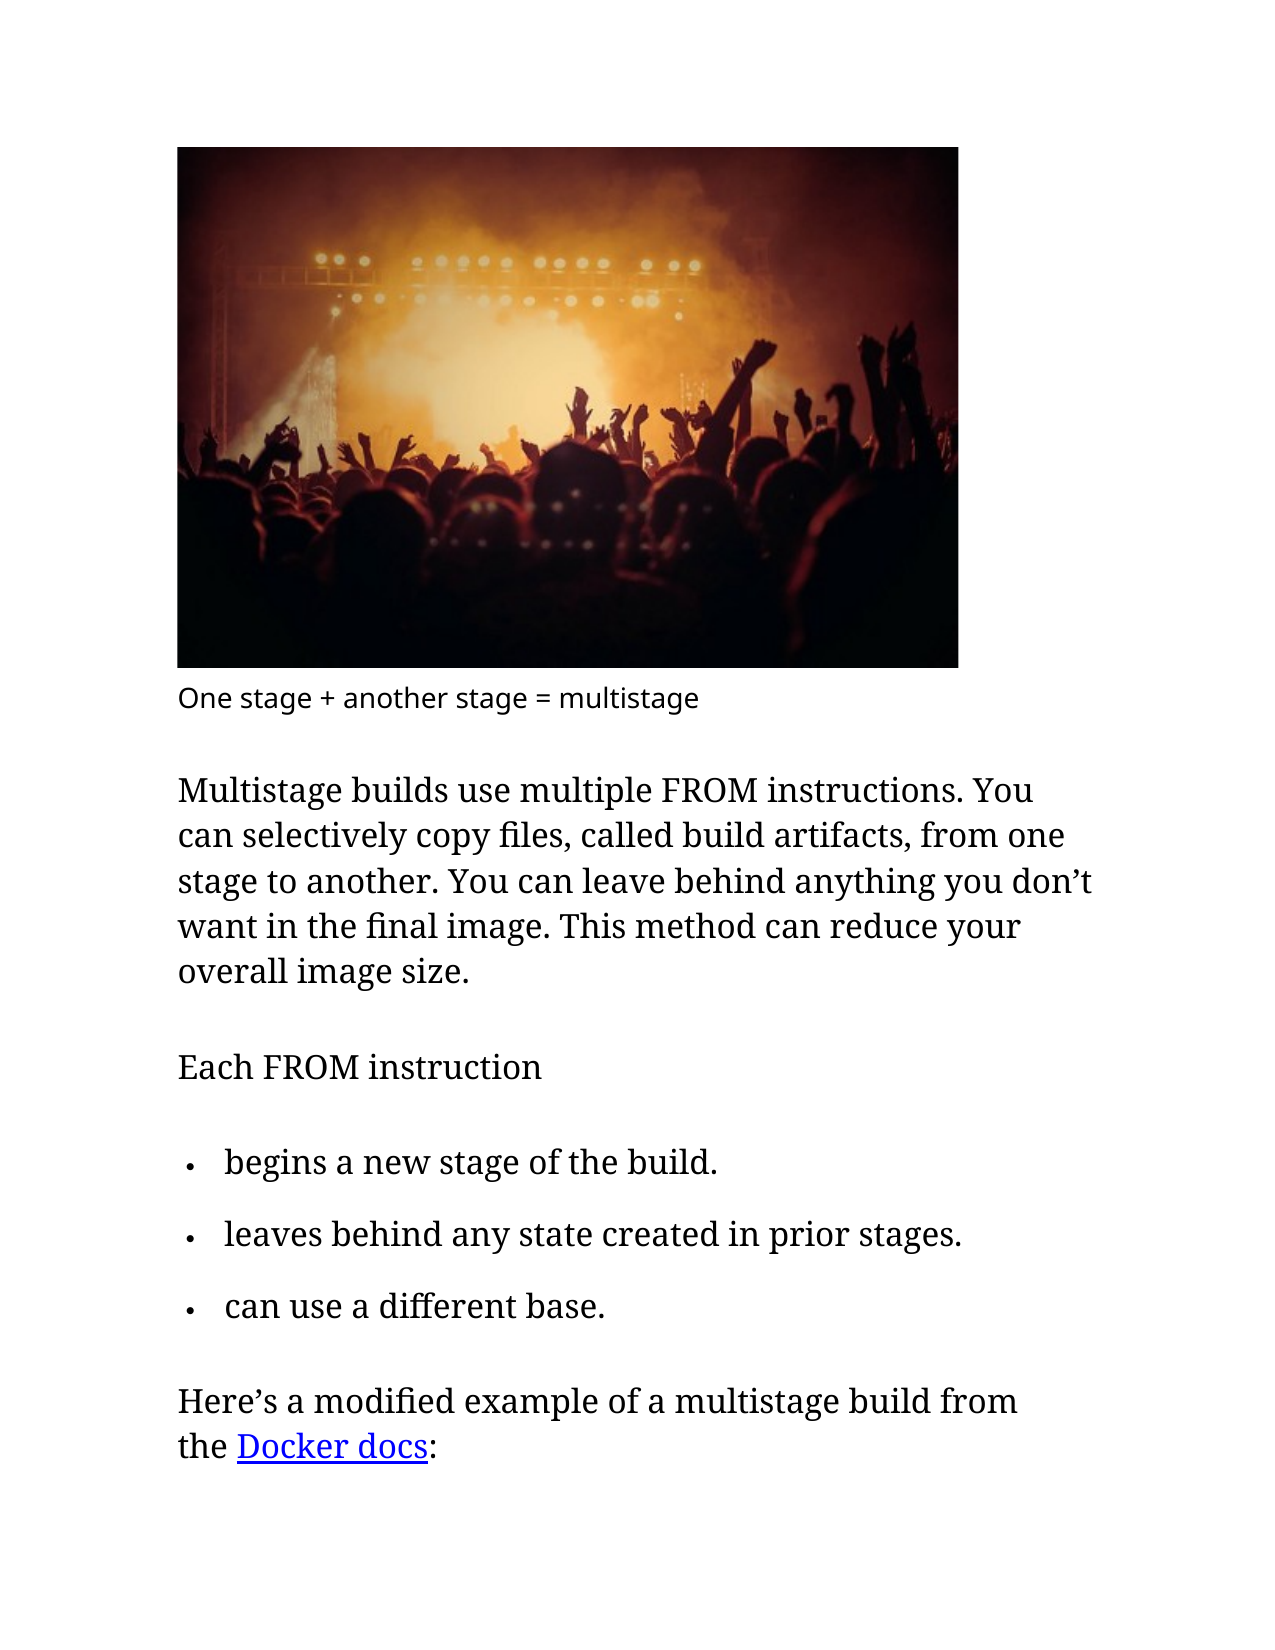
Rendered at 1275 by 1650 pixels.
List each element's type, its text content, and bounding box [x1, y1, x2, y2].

picture [177, 147, 959, 668]
text Each FROM instruction [177, 1044, 1098, 1089]
text Multistage builds use multiple FROM instructions. You can selectively copy files, called build artifacts, from one stage to another. You can leave behind anything you don’t want in the final image. This method can reduce your overall image size. [177, 767, 1098, 994]
list leaves behind any state created in prior stages. [187, 1211, 1098, 1256]
list can use a different base. [187, 1282, 1098, 1328]
list begins a new stage of the build. [187, 1139, 1098, 1184]
text Here’s a modified example of a multistage build from the Docker docs: [177, 1378, 1098, 1469]
text One stage + another stage = multistage [177, 678, 1098, 717]
